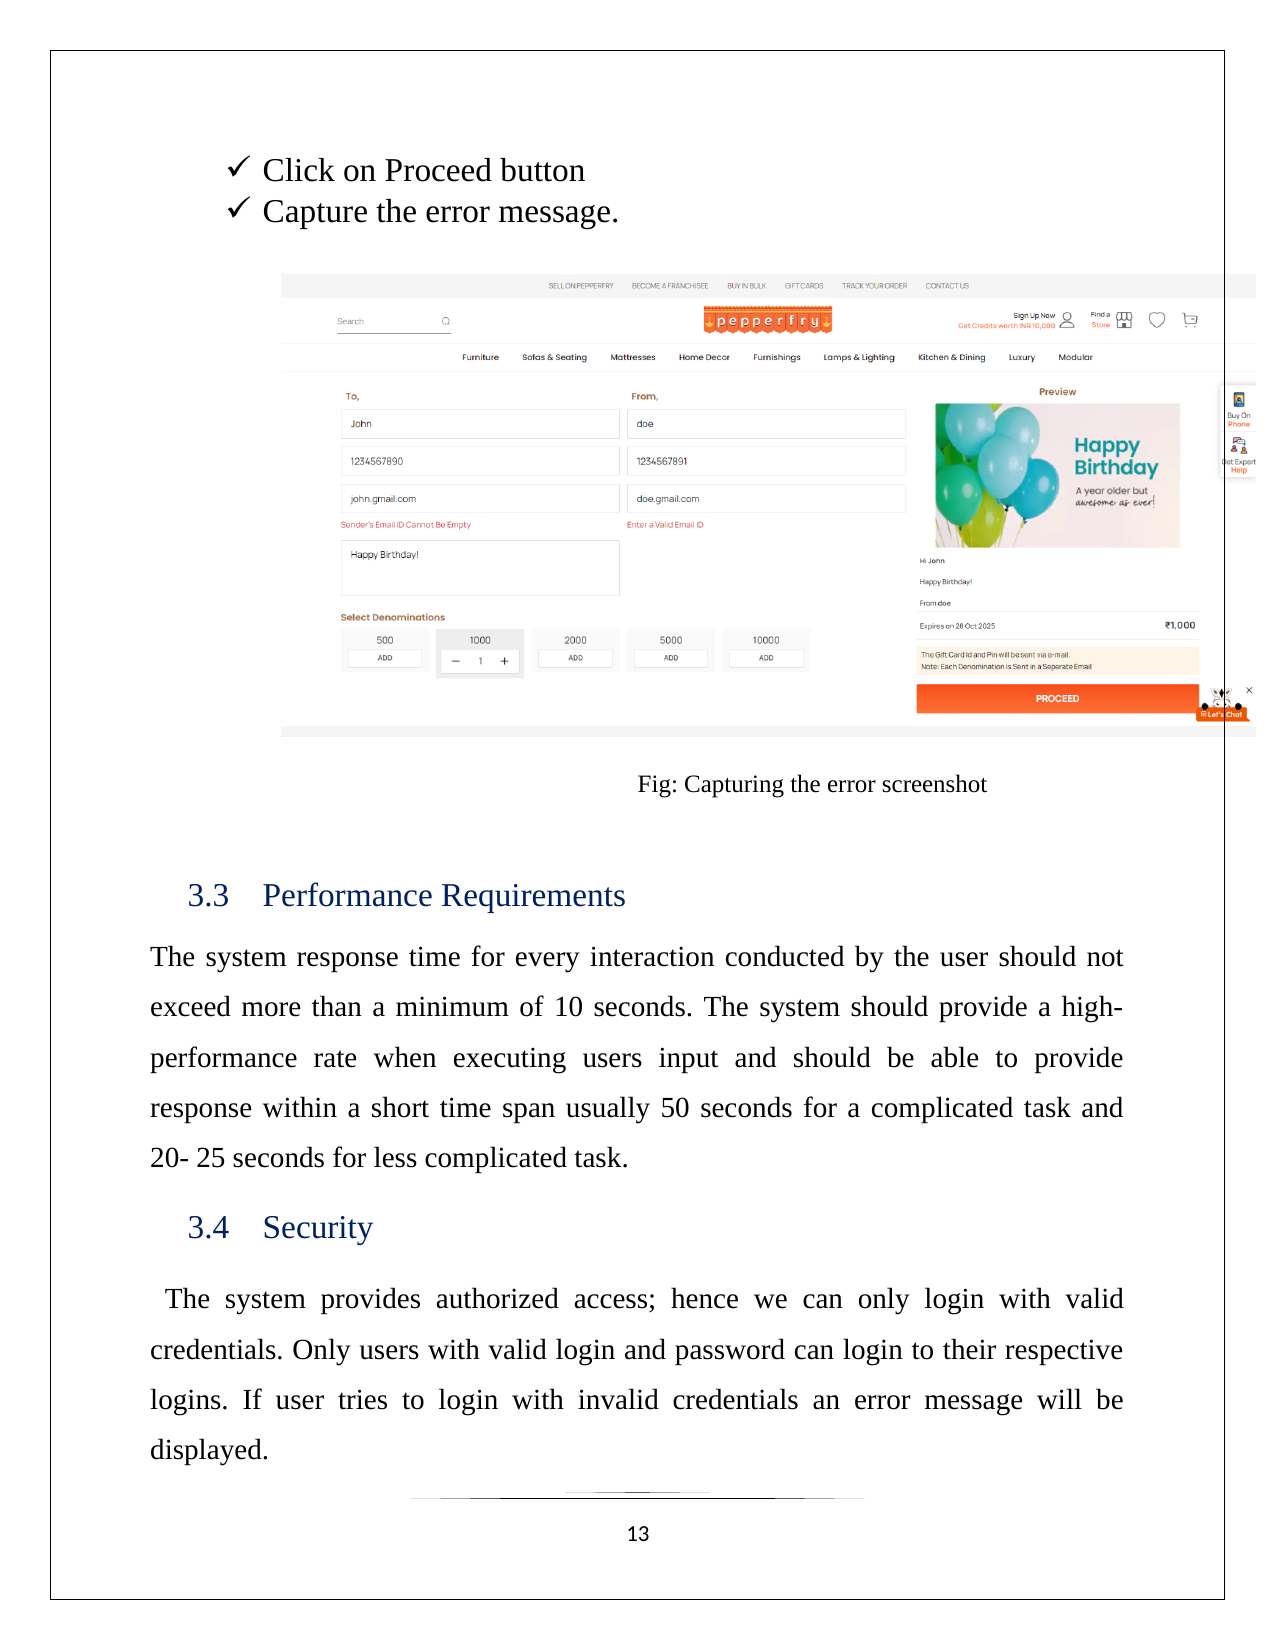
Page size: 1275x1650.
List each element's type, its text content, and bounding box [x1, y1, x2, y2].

text The system provides authorized access; hence we can only login with valid credentials. Only users with valid login and password can login to their respective logins. If user tries to login with invalid credentials an error message will be displayed. [150, 1281, 1125, 1466]
list Click on Proceed button [225, 150, 1125, 188]
list Fig: Capturing the error screenshot [637, 769, 1125, 798]
list Capture the error message. [225, 191, 1125, 230]
subtitle Performance Requirements [187, 875, 1125, 914]
text The system response time for every interaction conducted by the user should not exceed more than a minimum of 10 seconds. The system should provide a high-performance rate when executing users input and should be able to provide response within a short time span usually 50 seconds for a complicated task and 20- 25 seconds for less complicated task. [150, 939, 1125, 1174]
list Security [187, 1207, 1125, 1246]
